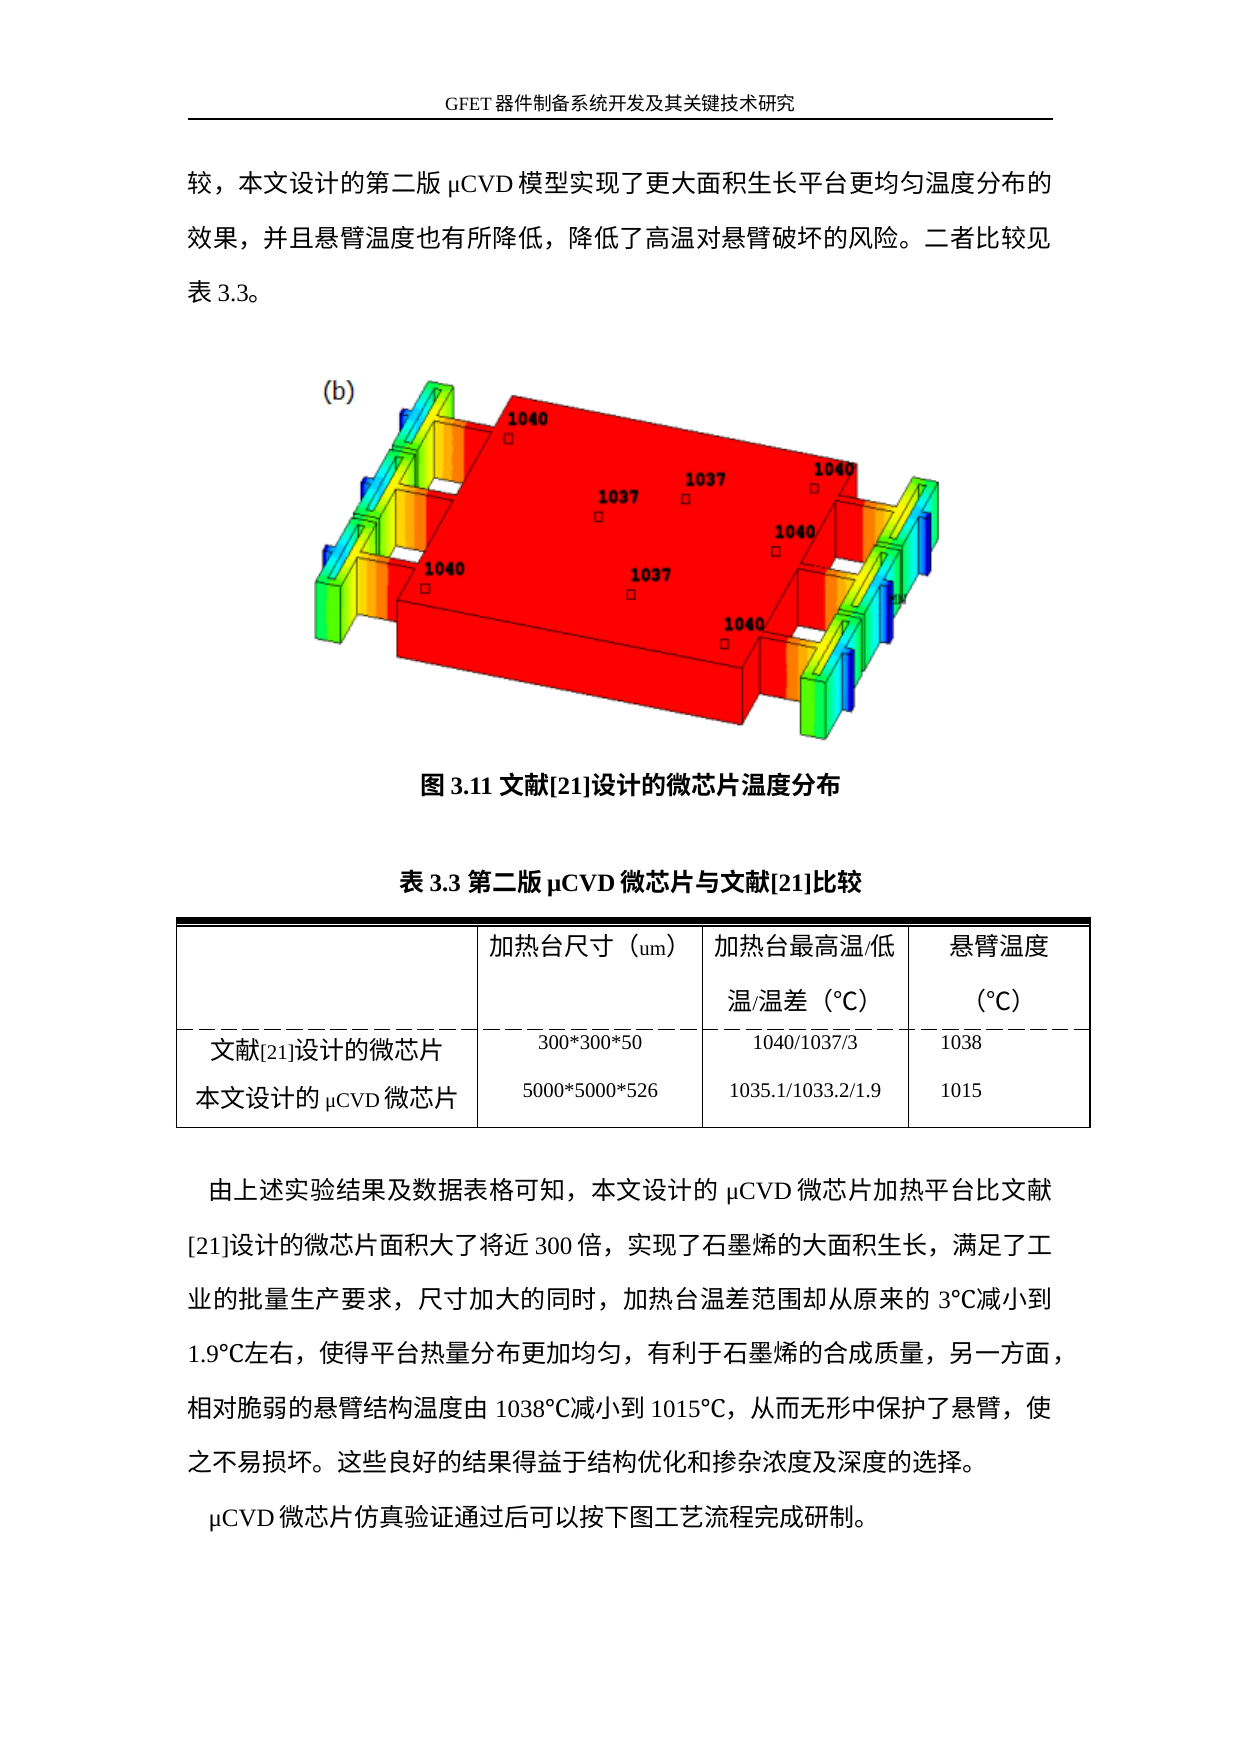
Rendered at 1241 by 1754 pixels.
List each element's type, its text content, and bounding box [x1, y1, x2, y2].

table_header 悬臂温度（℃） [909, 927, 1089, 1029]
text 图3.11 文献[21]设计的微芯片温度分布 [187, 765, 1053, 802]
table_header 加热台最高温/低温/温差（℃） [703, 927, 908, 1029]
table_cell 1040/1037/3 [703, 1029, 908, 1078]
text 表3.3 第二版μCVD微芯片与文献[21]比较 [187, 863, 1053, 899]
table_cell 1035.1/1033.2/1.9 [703, 1079, 908, 1127]
table_cell 文献[21]设计的微芯片 [177, 1029, 477, 1078]
table_header 加热台尺寸（um） [478, 927, 702, 1029]
table_cell 1038 [909, 1029, 1089, 1078]
text 由上述实验结果及数据表格可知，本文设计的μCVD微芯片加热平台比文献[21]设计的微芯片面积大了将近300倍，实现了石墨烯的大面积生长，满足了工业的批量生产要求，尺寸加大的同时，加热台温差范围却从原来的3℃减小到1.9℃左右，使得平台热量分布更加均匀，有利于石墨烯的合成质量，另一方面，相对脆弱的悬臂结构温度由1038℃减小到1015℃，从而无形中保护了悬臂，使之不易损坏。这些良好的结果得益于结构优化和掺杂浓度及深度的选择。 [187, 1171, 1053, 1479]
table_cell 本文设计的μCVD微芯片 [177, 1079, 477, 1127]
table_cell 5000*5000*526 [478, 1079, 702, 1127]
text μCVD微芯片仿真验证通过后可以按下图工艺流程完成研制。 [187, 1497, 1053, 1533]
table_cell 1015 [909, 1079, 1089, 1127]
table_header [177, 927, 477, 1029]
table_cell 300*300*50 [478, 1029, 702, 1078]
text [187, 164, 1053, 309]
picture [310, 370, 951, 751]
